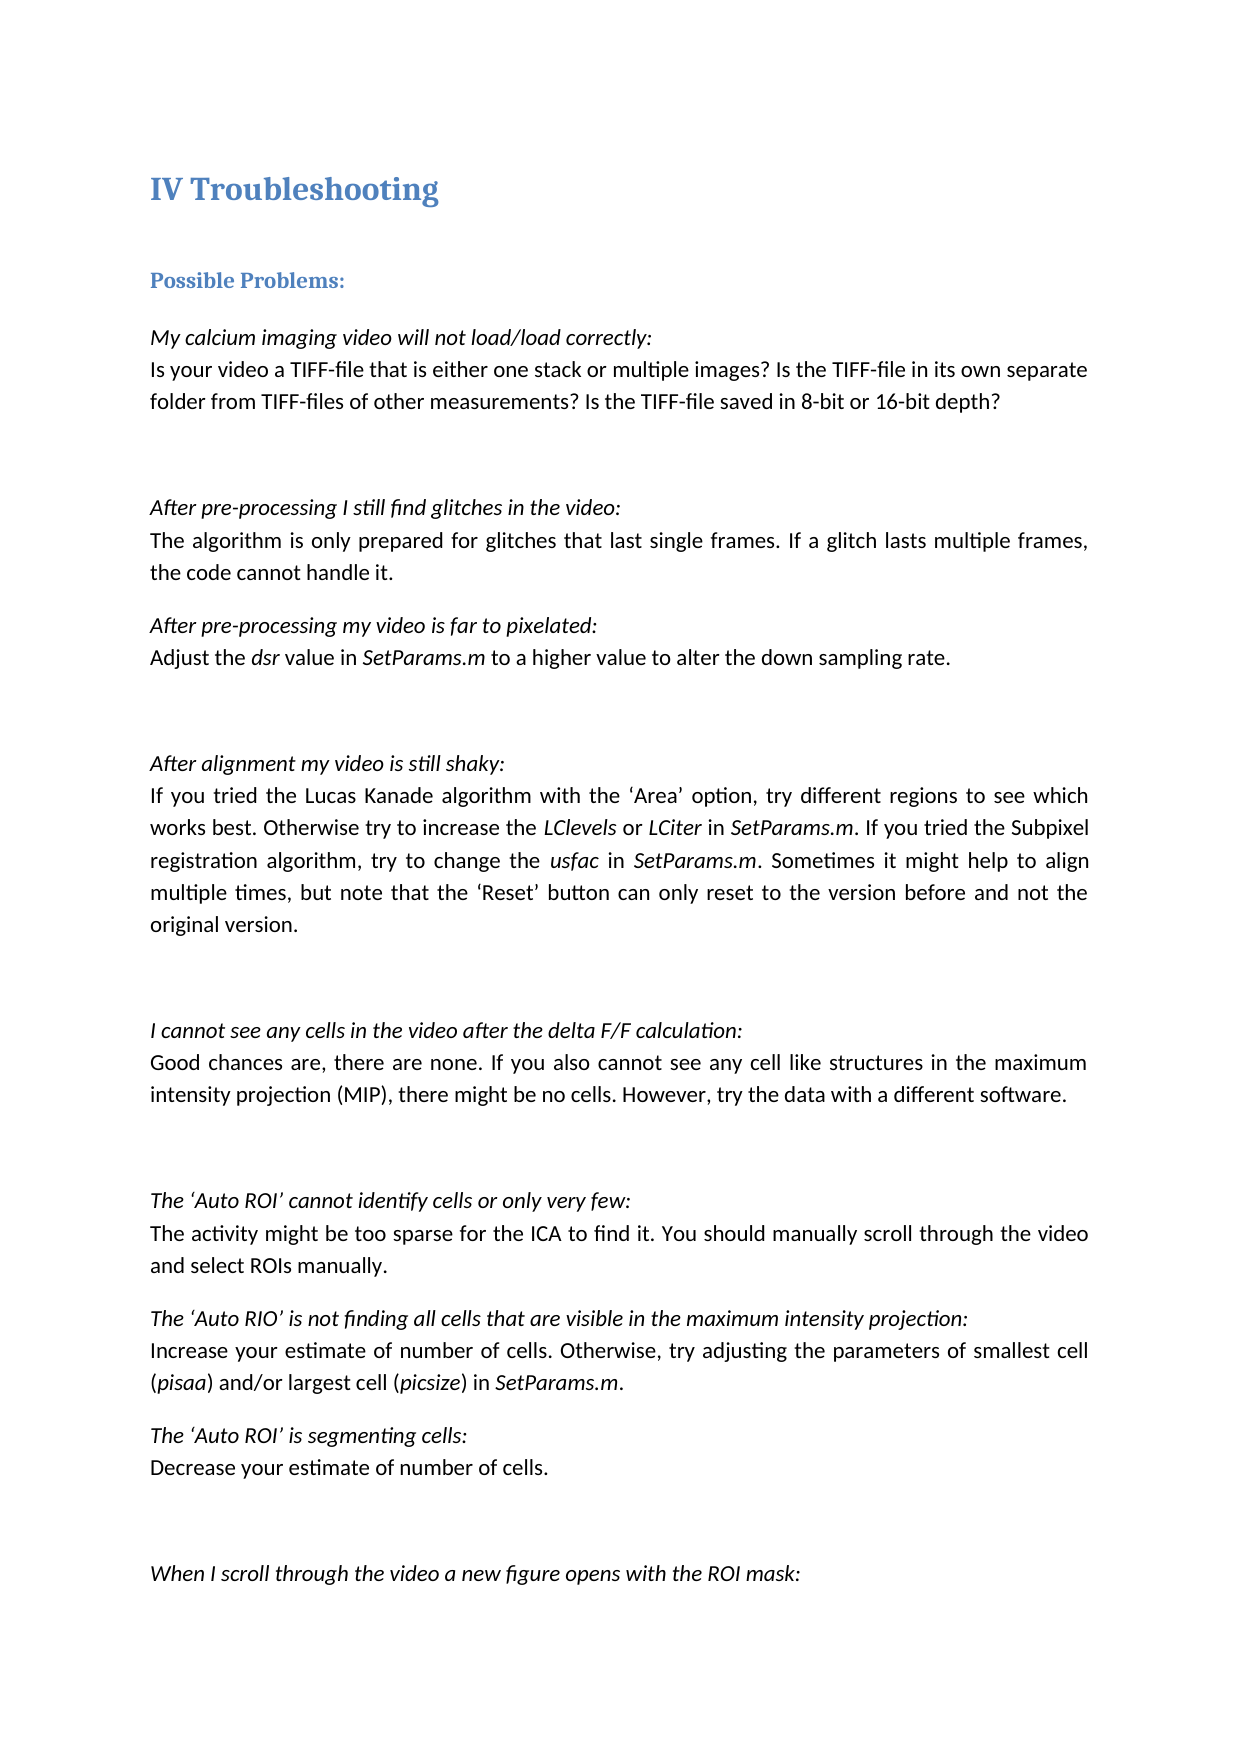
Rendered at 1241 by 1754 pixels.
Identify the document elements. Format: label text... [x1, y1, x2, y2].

text I cannot see any cells in the video after the delta F/F calculation: [150, 1016, 1090, 1044]
text Increase your estimate of number of cells. Otherwise, try adjusting the parameters of smallest cell (pisaa) and/or largest cell (picsize) in SetParams.m. [150, 1336, 1090, 1396]
text The algorithm is only prepared for glitches that last single frames. If a glitch lasts multiple frames, the code cannot handle it. [150, 526, 1090, 586]
text The ‘Auto ROI’ cannot identify cells or only very few: [150, 1187, 1090, 1214]
text After alignment my video is still shaky: [150, 749, 1090, 777]
text Is your video a TIFF-file that is either one stack or multiple images? Is the TIFF-file in its own separate folder from TIFF-files of other measurements? Is the TIFF-file saved in 8-bit or 16-bit depth? [150, 355, 1090, 416]
subtitle Possible Problems: [150, 268, 1090, 294]
text The ‘Auto RIO’ is not finding all cells that are visible in the maximum intensity projection: [150, 1304, 1090, 1332]
text The activity might be too sparse for the ICA to find it. You should manually scroll through the video and select ROIs manually. [150, 1219, 1090, 1279]
subtitle IV Troubleshooting [150, 171, 1090, 209]
text When I scroll through the video a new figure opens with the ROI mask: [150, 1559, 1090, 1588]
text If you tried the Lucas Kanade algorithm with the ‘Area’ option, try different regions to see which works best. Otherwise try to increase the LClevels or LCiter in SetParams.m. If you tried the Subpixel registration algorithm, try to change the usfac in SetParams.m. Sometimes it might help to align multiple times, but note that the ‘Reset’ button can only reset to the version before and not the original version. [150, 781, 1090, 938]
text Good chances are, there are none. If you also cannot see any cell like structures in the maximum intensity projection (MIP), there might be no cells. However, try the data with a different software. [150, 1048, 1090, 1108]
text After pre-processing I still find glitches in the video: [150, 493, 1090, 522]
text After pre-processing my video is far to pixelated: [150, 611, 1090, 639]
text Adjust the dsr value in SetParams.m to a higher value to alter the down sampling rate. [150, 643, 1090, 671]
text Decrease your estimate of number of cells. [150, 1453, 1090, 1482]
text My calcium imaging video will not load/load correctly: [150, 323, 1090, 351]
text The ‘Auto ROI’ is segmenting cells: [150, 1421, 1090, 1449]
